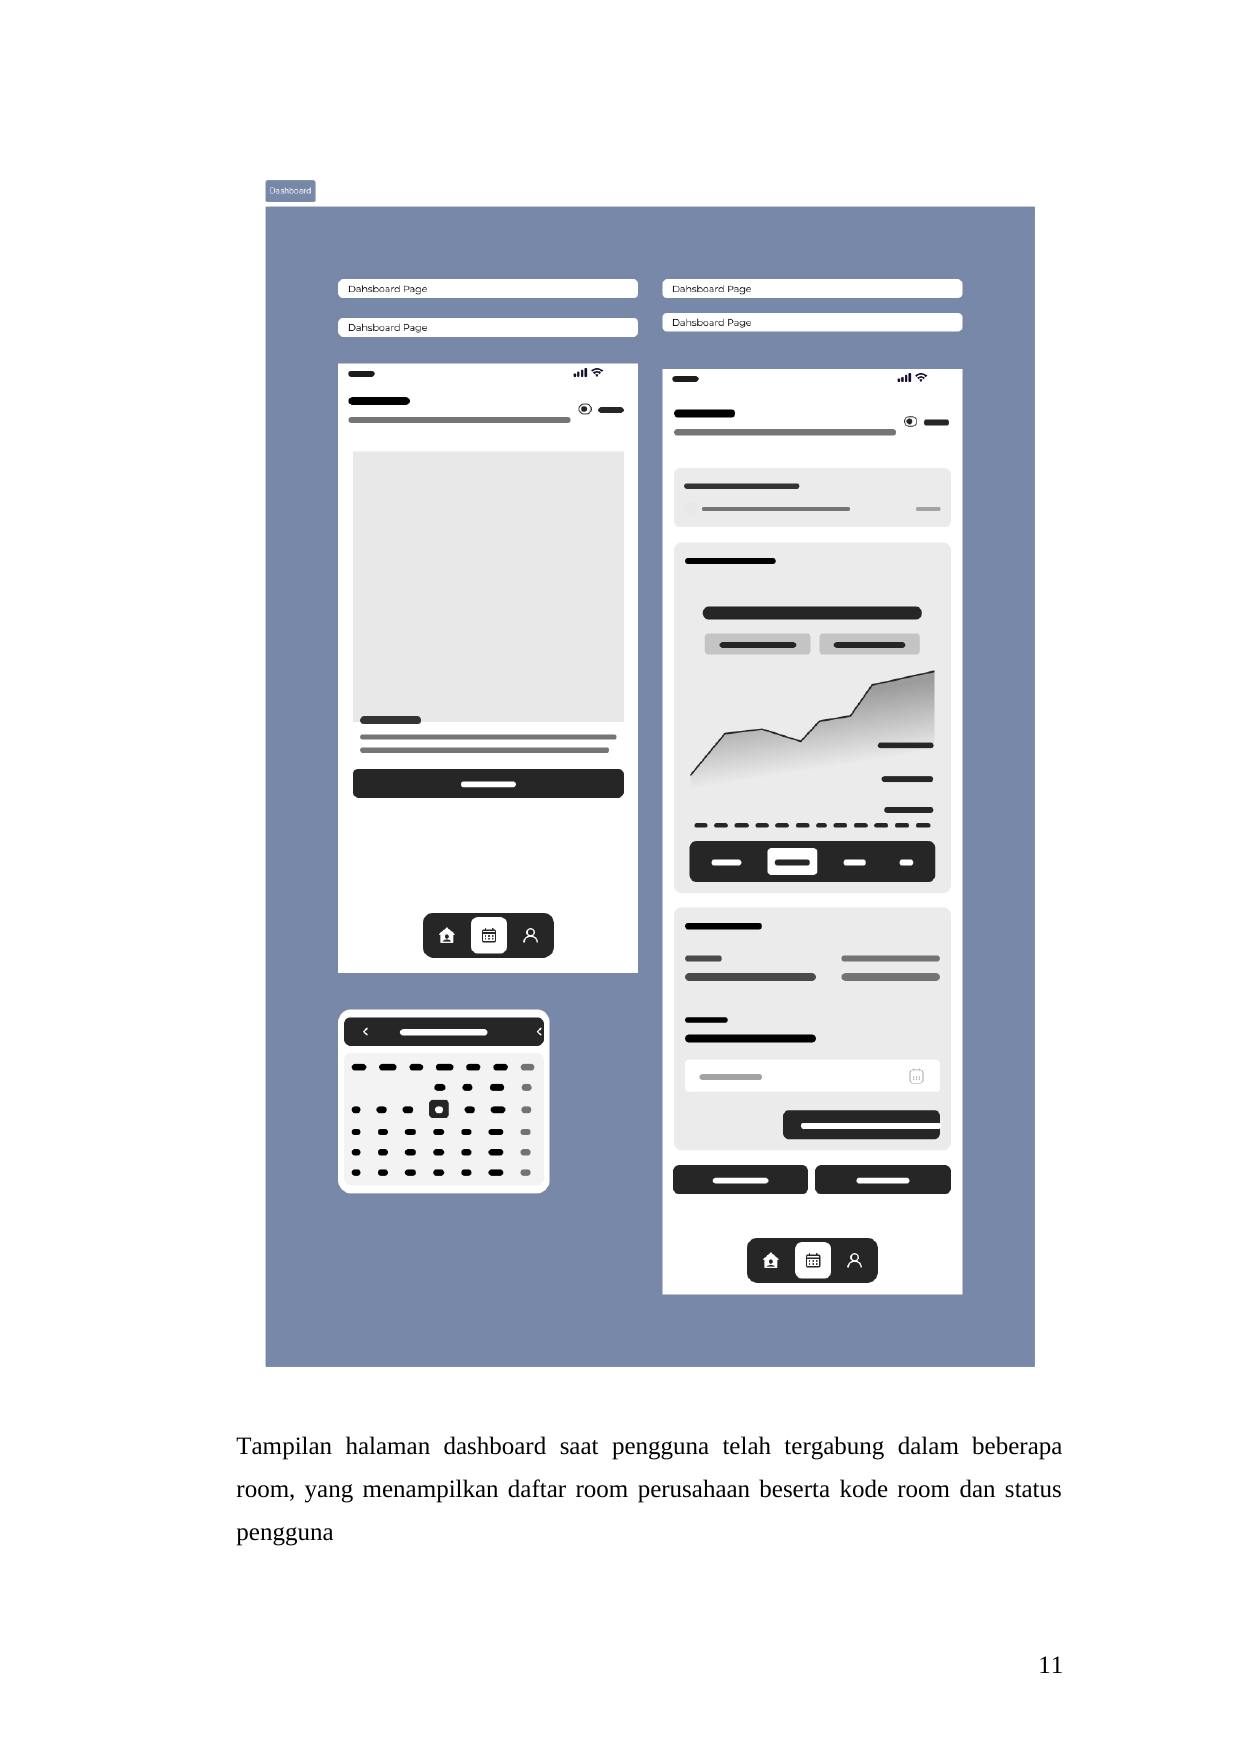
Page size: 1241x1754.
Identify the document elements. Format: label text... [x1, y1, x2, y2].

picture [236, 177, 1063, 1396]
text Tampilan halaman dashboard saat pengguna telah tergabung dalam beberapa room, yang menampilkan daftar room perusahaan beserta kode room dan status pengguna [236, 1431, 1063, 1546]
